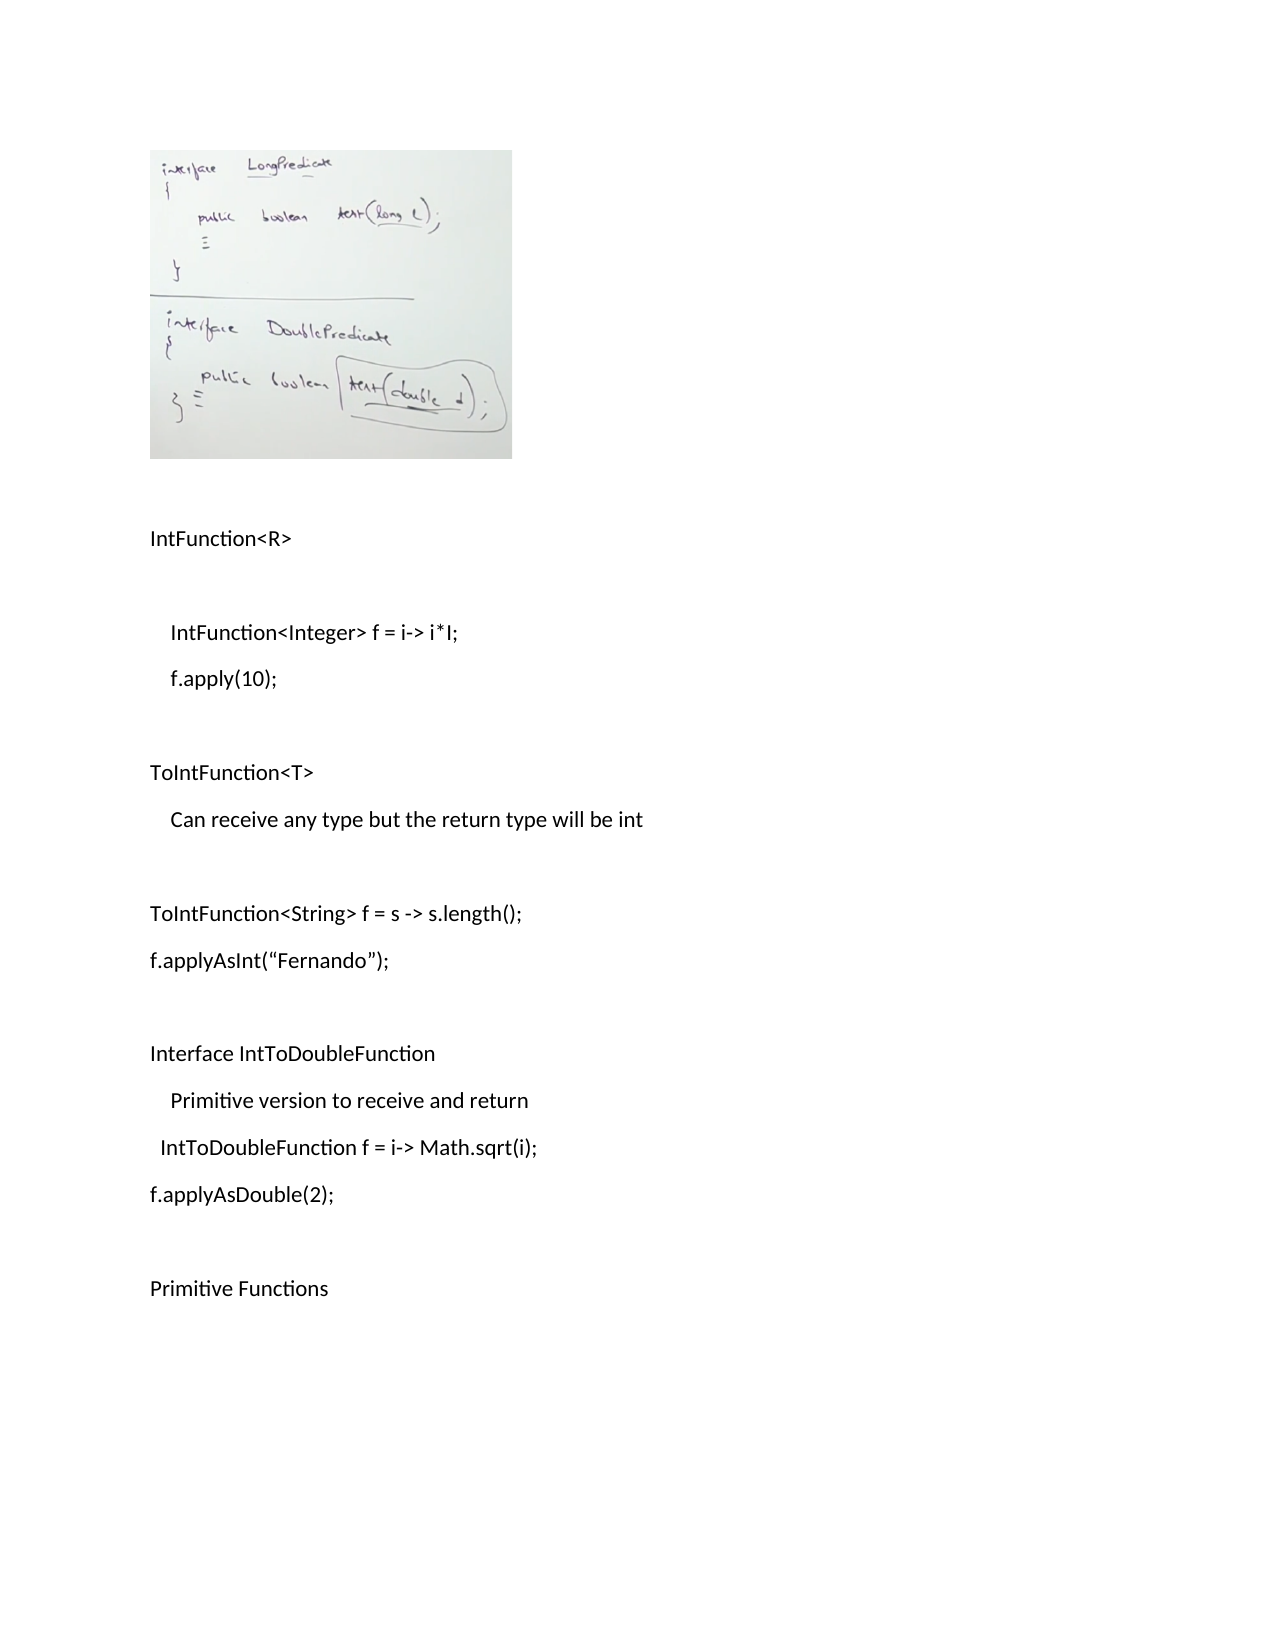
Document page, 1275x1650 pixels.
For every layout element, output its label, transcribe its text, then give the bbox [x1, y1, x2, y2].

text IntFunction<R> [150, 524, 1125, 552]
text f.applyAsInt(“Fernando”); [150, 946, 1125, 974]
text IntFunction<Integer> f = i-> i*I; [150, 618, 1125, 646]
text IntToDoubleFunction f = i-> Math.sqrt(i); [150, 1133, 1125, 1161]
text Can receive any type but the return type will be int [150, 805, 1125, 833]
text f.applyAsDouble(2); [150, 1180, 1125, 1208]
text ToIntFunction<T> [150, 758, 1125, 786]
text f.apply(10); [150, 664, 1125, 693]
text Primitive version to receive and return [150, 1086, 1125, 1114]
text Primitive Functions [150, 1274, 1125, 1302]
picture [150, 150, 513, 459]
text Interface IntToDoubleFunction [150, 1039, 1125, 1068]
text ToIntFunction<String> f = s -> s.length(); [150, 899, 1125, 927]
